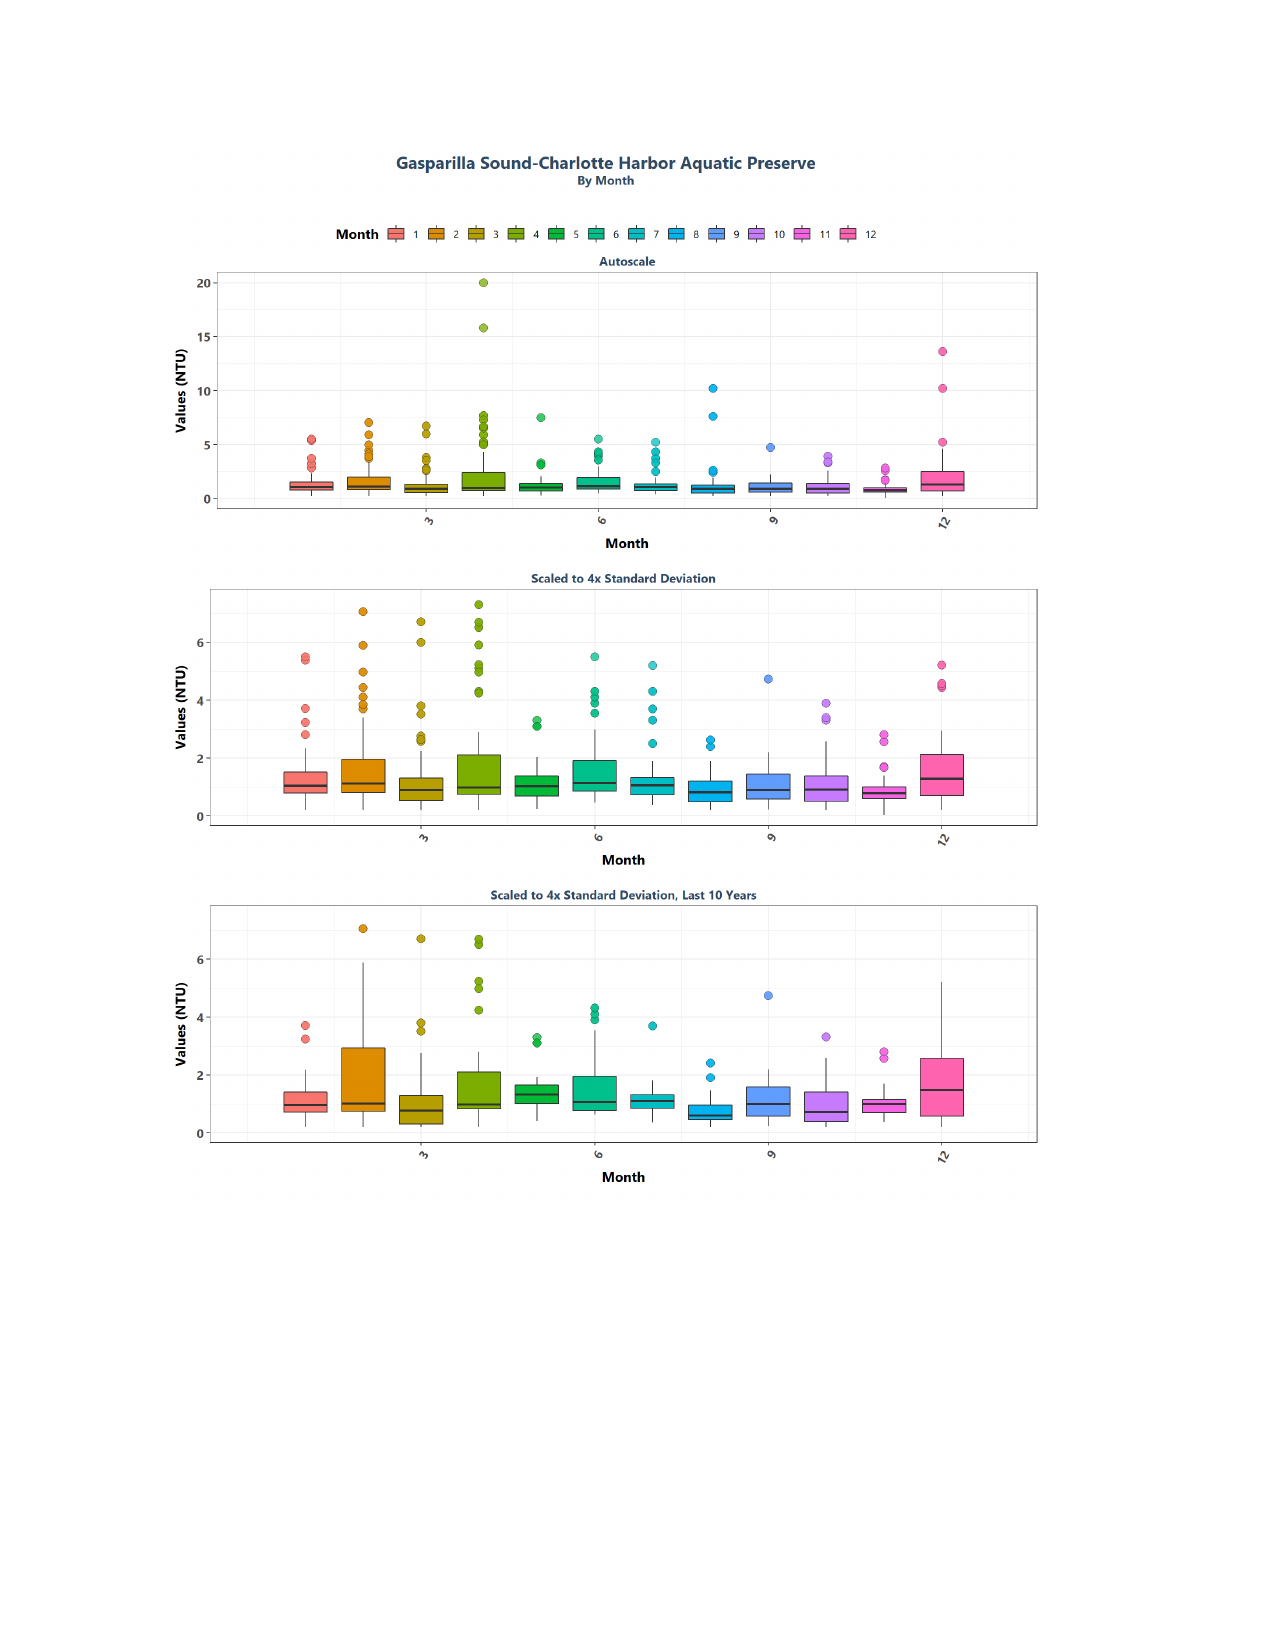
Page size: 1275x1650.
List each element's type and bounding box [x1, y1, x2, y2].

picture [168, 150, 1044, 1200]
